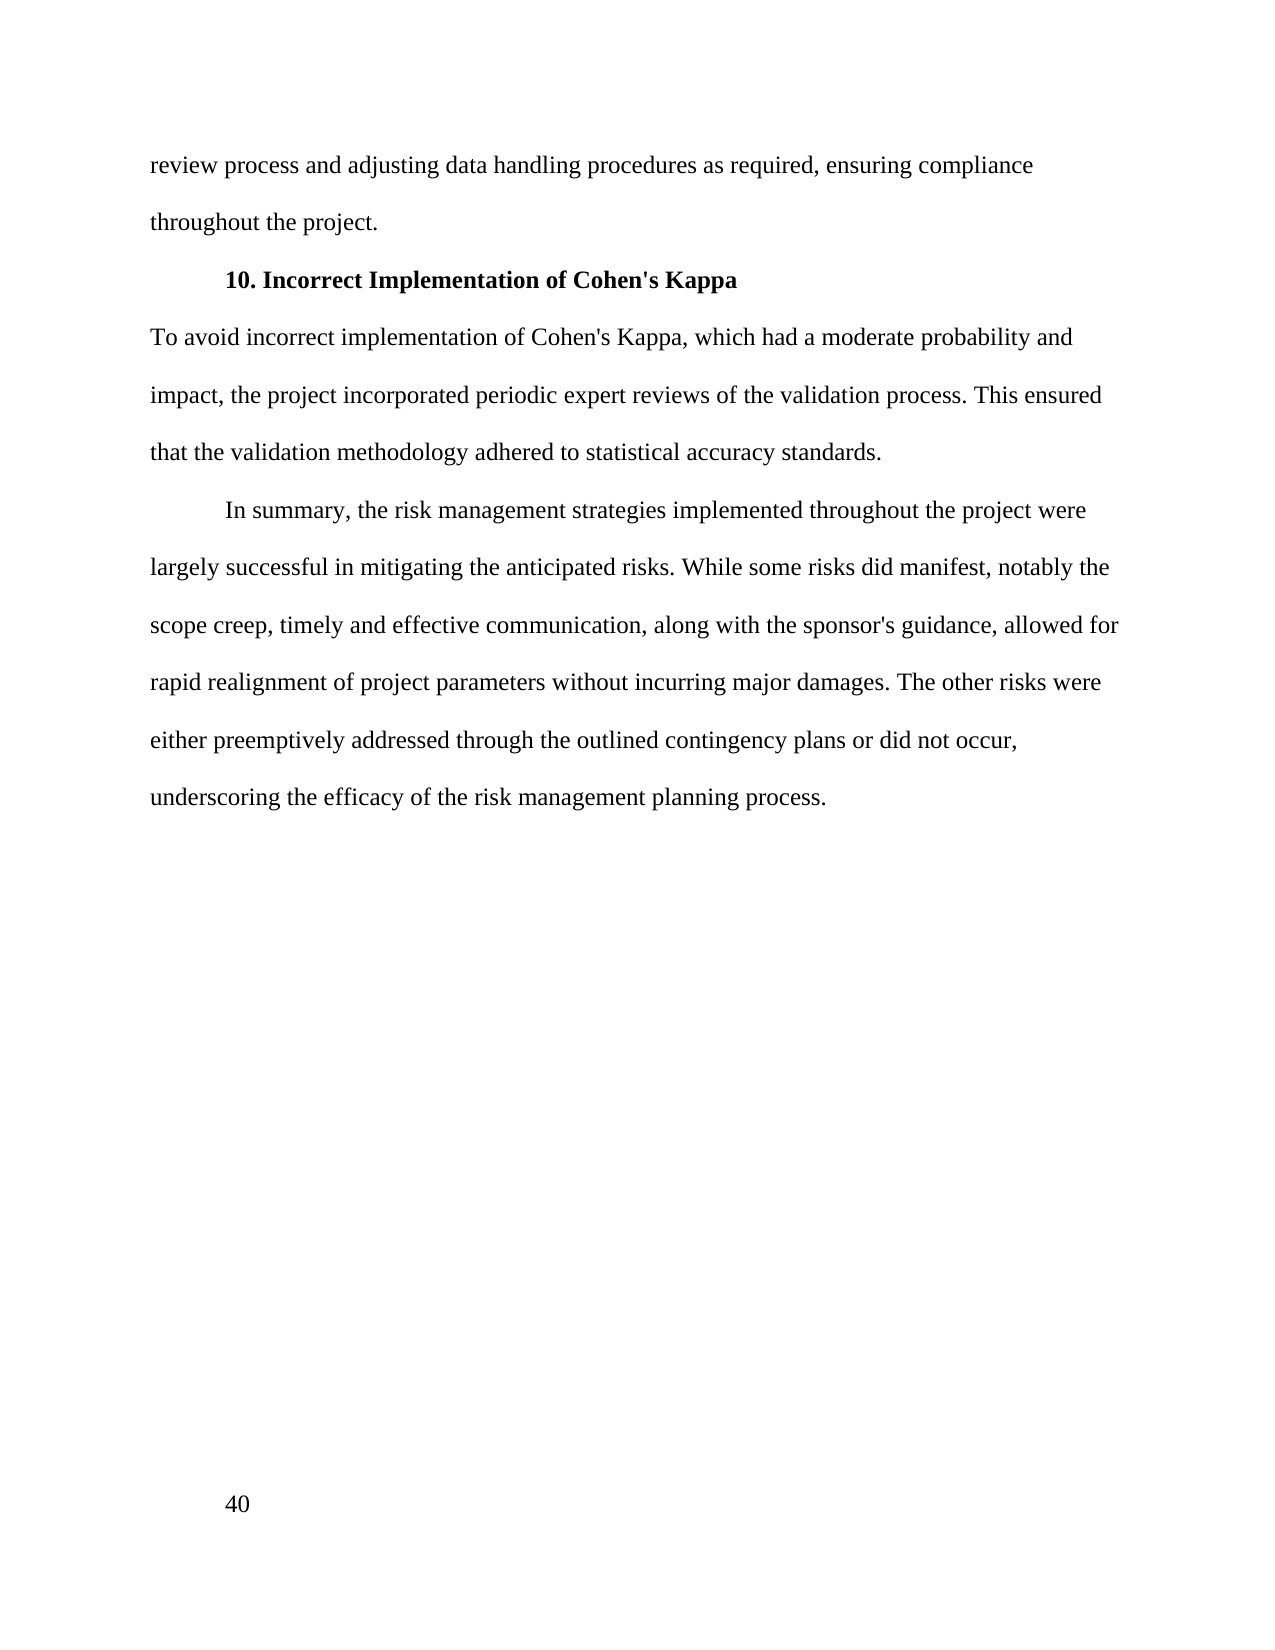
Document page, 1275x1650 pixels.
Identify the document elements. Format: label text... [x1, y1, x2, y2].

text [150, 150, 1125, 236]
text 10. Incorrect Implementation of Cohen's Kappa To avoid incorrect implementation of Cohen's Kappa, which had a moderate probability and impact, the project incorporated periodic expert reviews of the validation process. This ensured that the validation methodology adhered to statistical accuracy standards. [150, 265, 1125, 466]
text In summary, the risk management strategies implemented throughout the project were largely successful in mitigating the anticipated risks. While some risks did manifest, notably the scope creep, timely and effective communication, along with the sponsor's guidance, allowed for rapid realignment of project parameters without incurring major damages. The other risks were either preemptively addressed through the outlined contingency plans or did not occur, underscoring the efficacy of the risk management planning process. [150, 495, 1125, 811]
